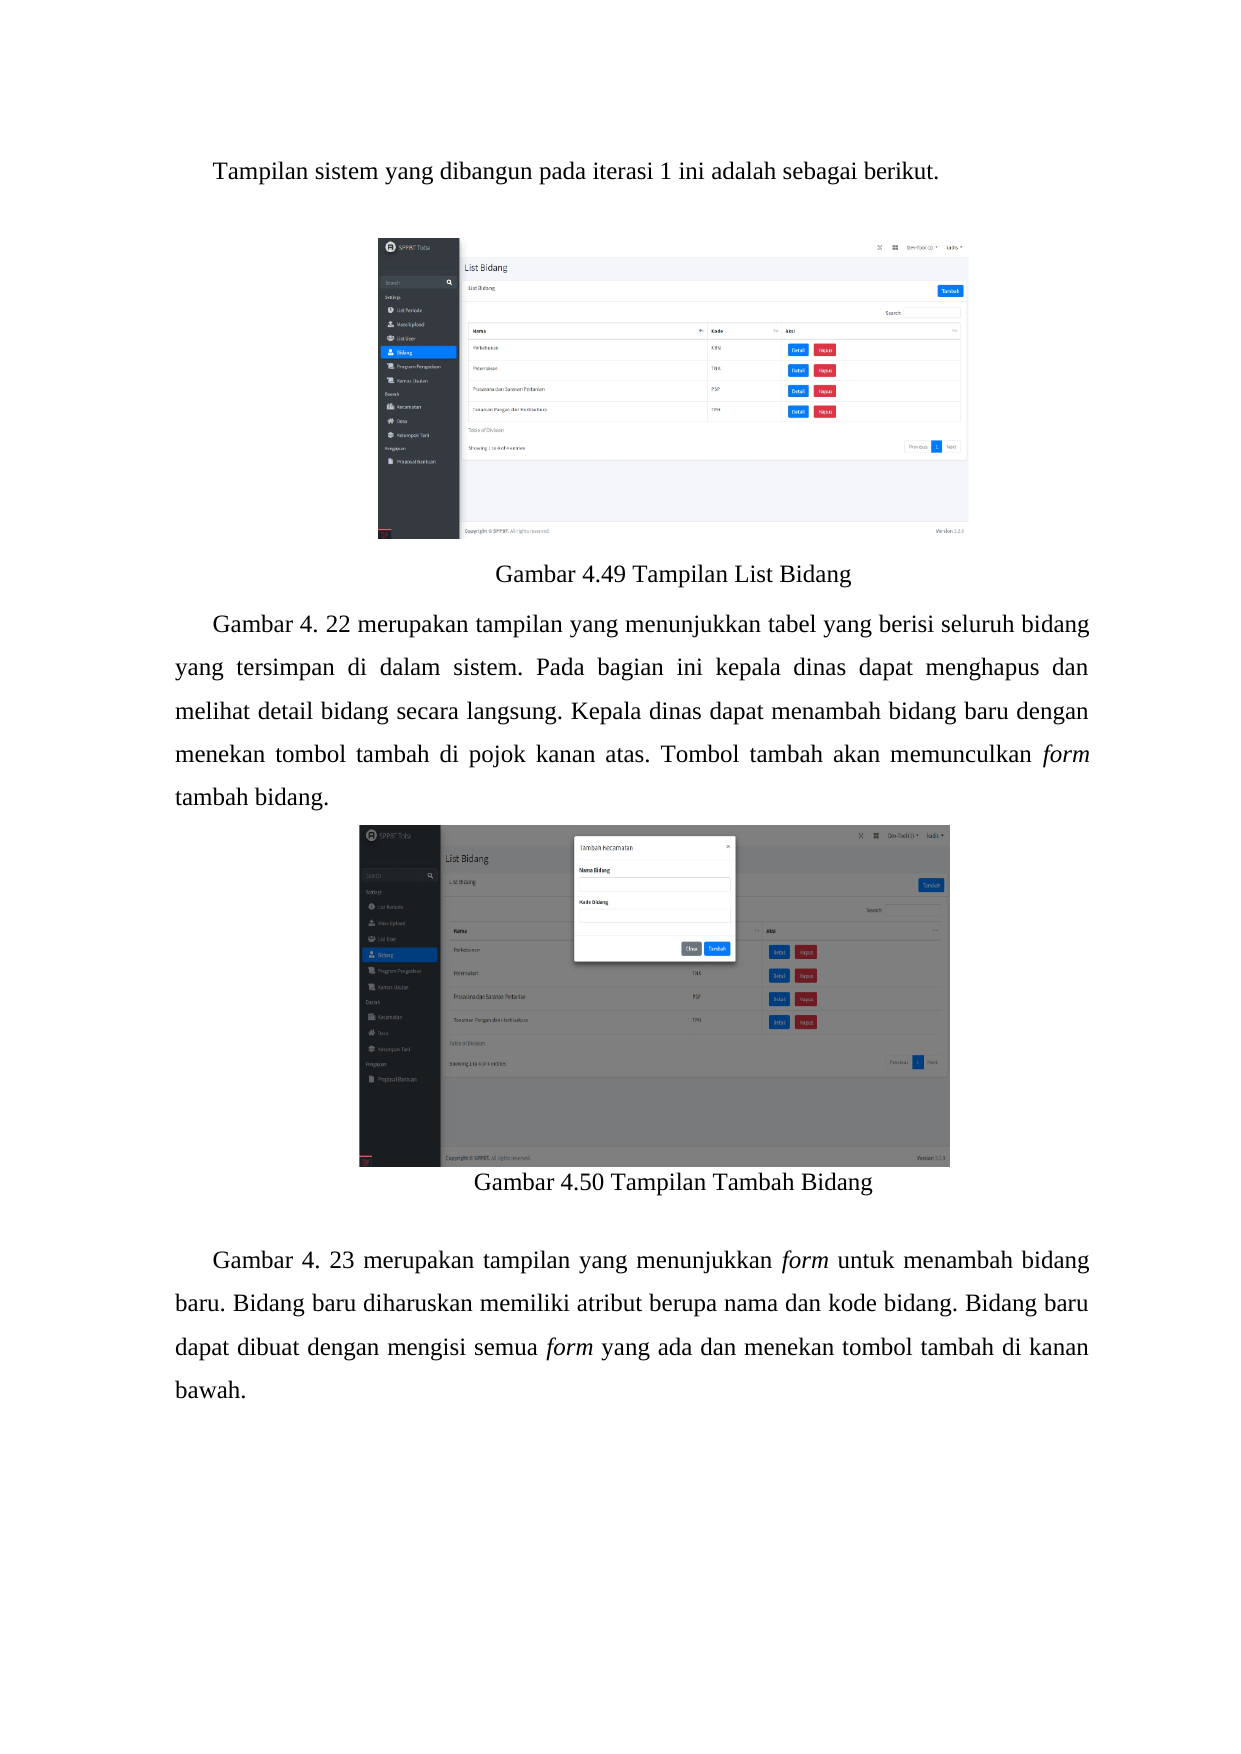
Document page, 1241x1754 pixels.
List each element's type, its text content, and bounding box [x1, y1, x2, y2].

text Gambar 4. 22 merupakan tampilan yang menunjukkan tabel yang berisi seluruh bidang yang tersimpan di dalam sistem. Pada bagian ini kepala dinas dapat menghapus dan melihat detail bidang secara langsung. Kepala dinas dapat menambah bidang baru dengan menekan tombol tambah di pojok kanan atas. Tombol tambah akan memunculkan form tambah bidang. [175, 609, 1090, 811]
text Tampilan sistem yang dibangun pada iterasi 1 ini adalah sebagai berikut. [175, 156, 1134, 185]
picture [378, 238, 969, 539]
text Gambar 4. 23 merupakan tampilan yang menunjukkan form untuk menambah bidang baru. Bidang baru diharuskan memiliki atribut berupa nama dan kode bidang. Bidang baru dapat dibuat dengan mengisi semua form yang ada dan menekan tombol tambah di kanan bawah. [175, 1245, 1090, 1404]
picture [359, 825, 950, 1167]
